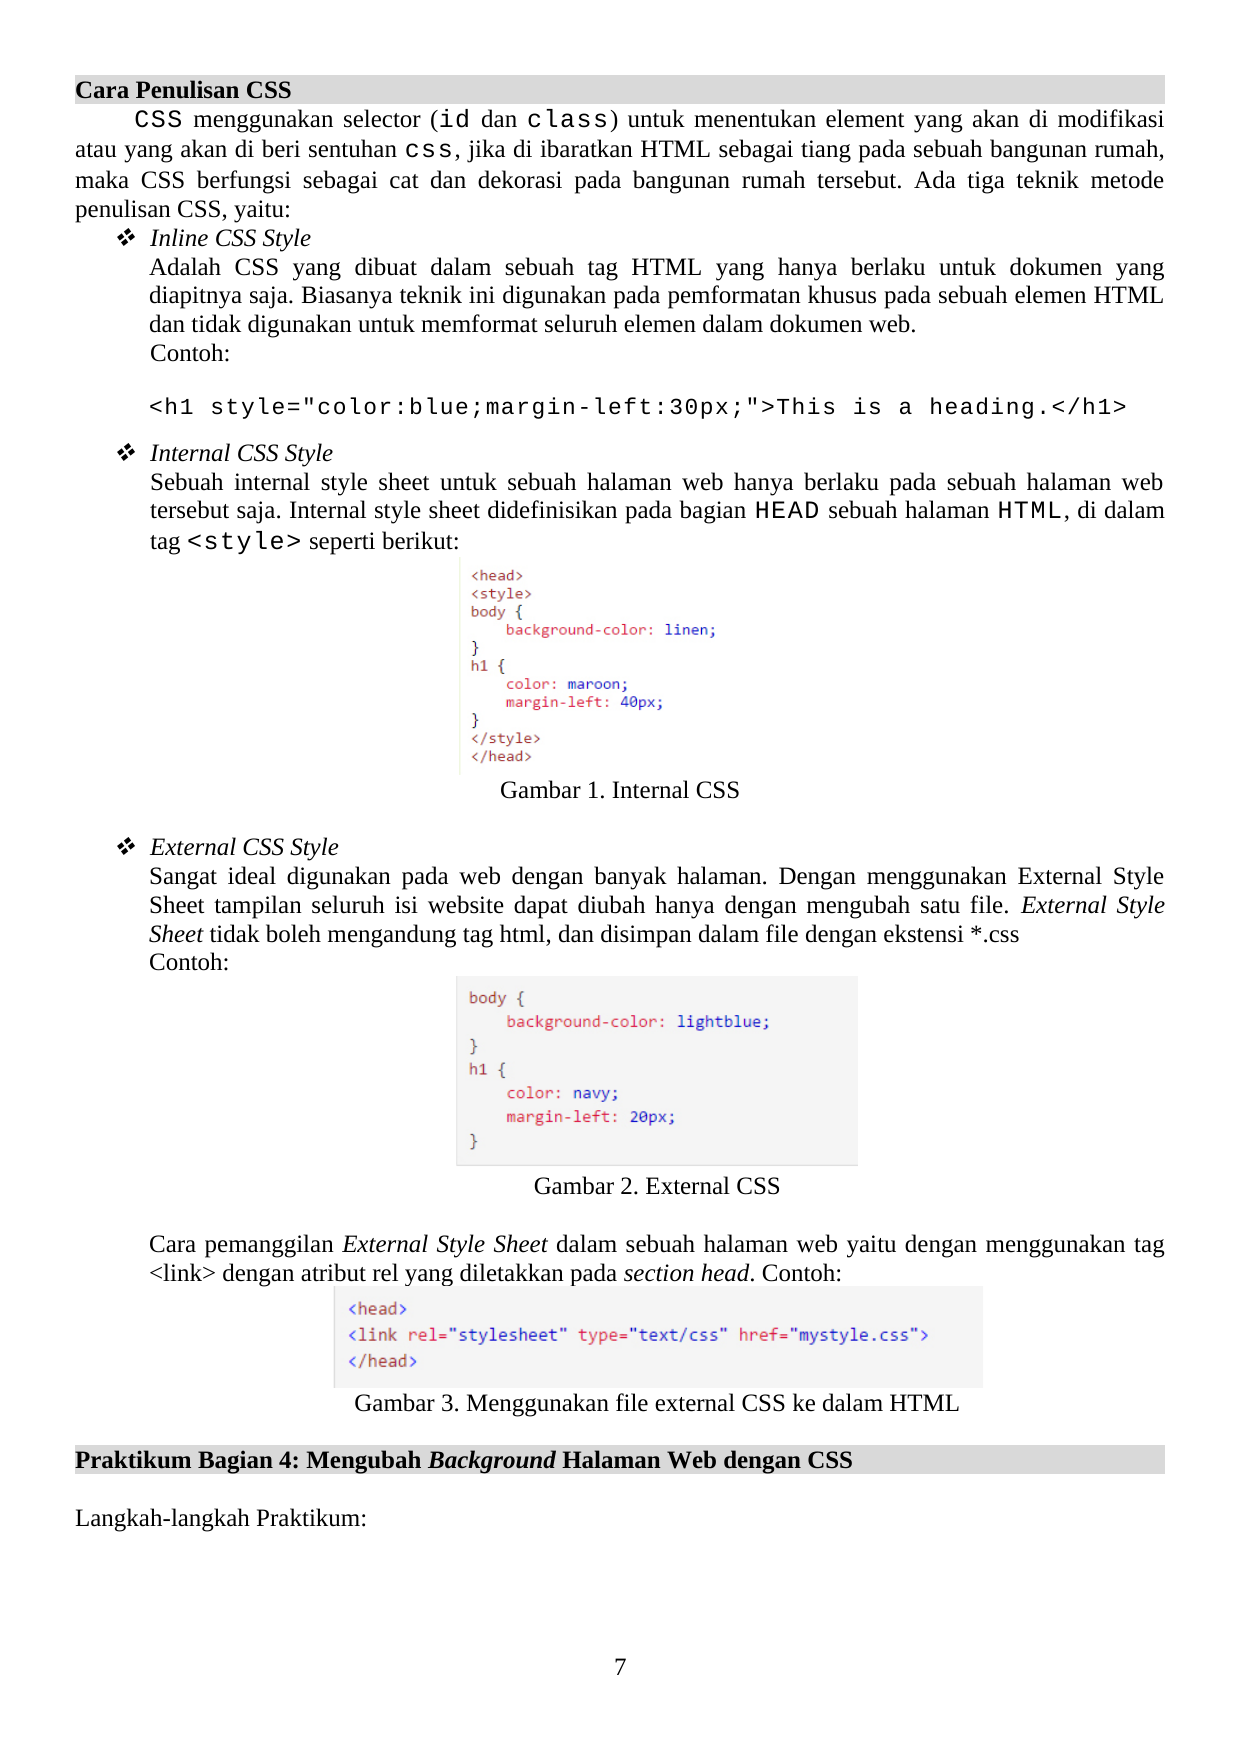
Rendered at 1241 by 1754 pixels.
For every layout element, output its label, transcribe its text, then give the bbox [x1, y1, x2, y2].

picture [331, 1286, 984, 1388]
list External CSS Style [112, 832, 1165, 861]
text Contoh: [149, 947, 1165, 976]
list Sebuah internal style sheet untuk sebuah halaman web hanya berlaku pada sebuah halaman web tersebut saja. Internal style sheet didefinisikan pada bagian HEAD sebuah halaman HTML, di dalam tag <style> seperti berikut: [150, 467, 1165, 557]
picture [456, 976, 858, 1172]
subtitle <h1 style="color:blue;margin-left:30px;">This is a heading.</h1> [149, 395, 1165, 421]
text Gambar 1. Internal CSS [75, 775, 1165, 804]
text Cara Penulisan CSS [75, 75, 1165, 104]
list Contoh: [150, 338, 1165, 367]
text Praktikum Bagian 4: Mengubah Background Halaman Web dengan CSS [75, 1445, 1165, 1474]
text CSS menggunakan selector (id dan class) untuk menentukan element yang akan di modifikasi atau yang akan di beri sentuhan css, jika di ibaratkan HTML sebagai tiang pada sebuah bangunan rumah, maka CSS berfungsi sebagai cat dan dekorasi pada bangunan rumah tersebut. Ada tiga teknik metode penulisan CSS, yaitu: [75, 104, 1165, 223]
text Langkah-langkah Praktikum: [75, 1503, 1165, 1532]
list Internal CSS Style [112, 438, 1165, 467]
text Sangat ideal digunakan pada web dengan banyak halaman. Dengan menggunakan External Style Sheet tampilan seluruh isi website dapat diubah hanya dengan mengubah satu file. External Style Sheet tidak boleh mengandung tag html, dan disimpan dalam file dengan ekstensi *.css [149, 861, 1165, 947]
text Gambar 3. Menggunakan file external CSS ke dalam HTML [149, 1388, 1165, 1417]
picture [459, 557, 781, 775]
text Cara pemanggilan External Style Sheet dalam sebuah halaman web yaitu dengan menggunakan tag <link> dengan atribut rel yang diletakkan pada section head. Contoh: [149, 1229, 1165, 1286]
text Gambar 2. External CSS [149, 1171, 1165, 1200]
list Inline CSS Style [112, 223, 1165, 252]
text Adalah CSS yang dibuat dalam sebuah tag HTML yang hanya berlaku untuk dokumen yang diapitnya saja. Biasanya teknik ini digunakan pada pemformatan khusus pada sebuah elemen HTML dan tidak digunakan untuk memformat seluruh elemen dalam dokumen web. [149, 252, 1165, 338]
